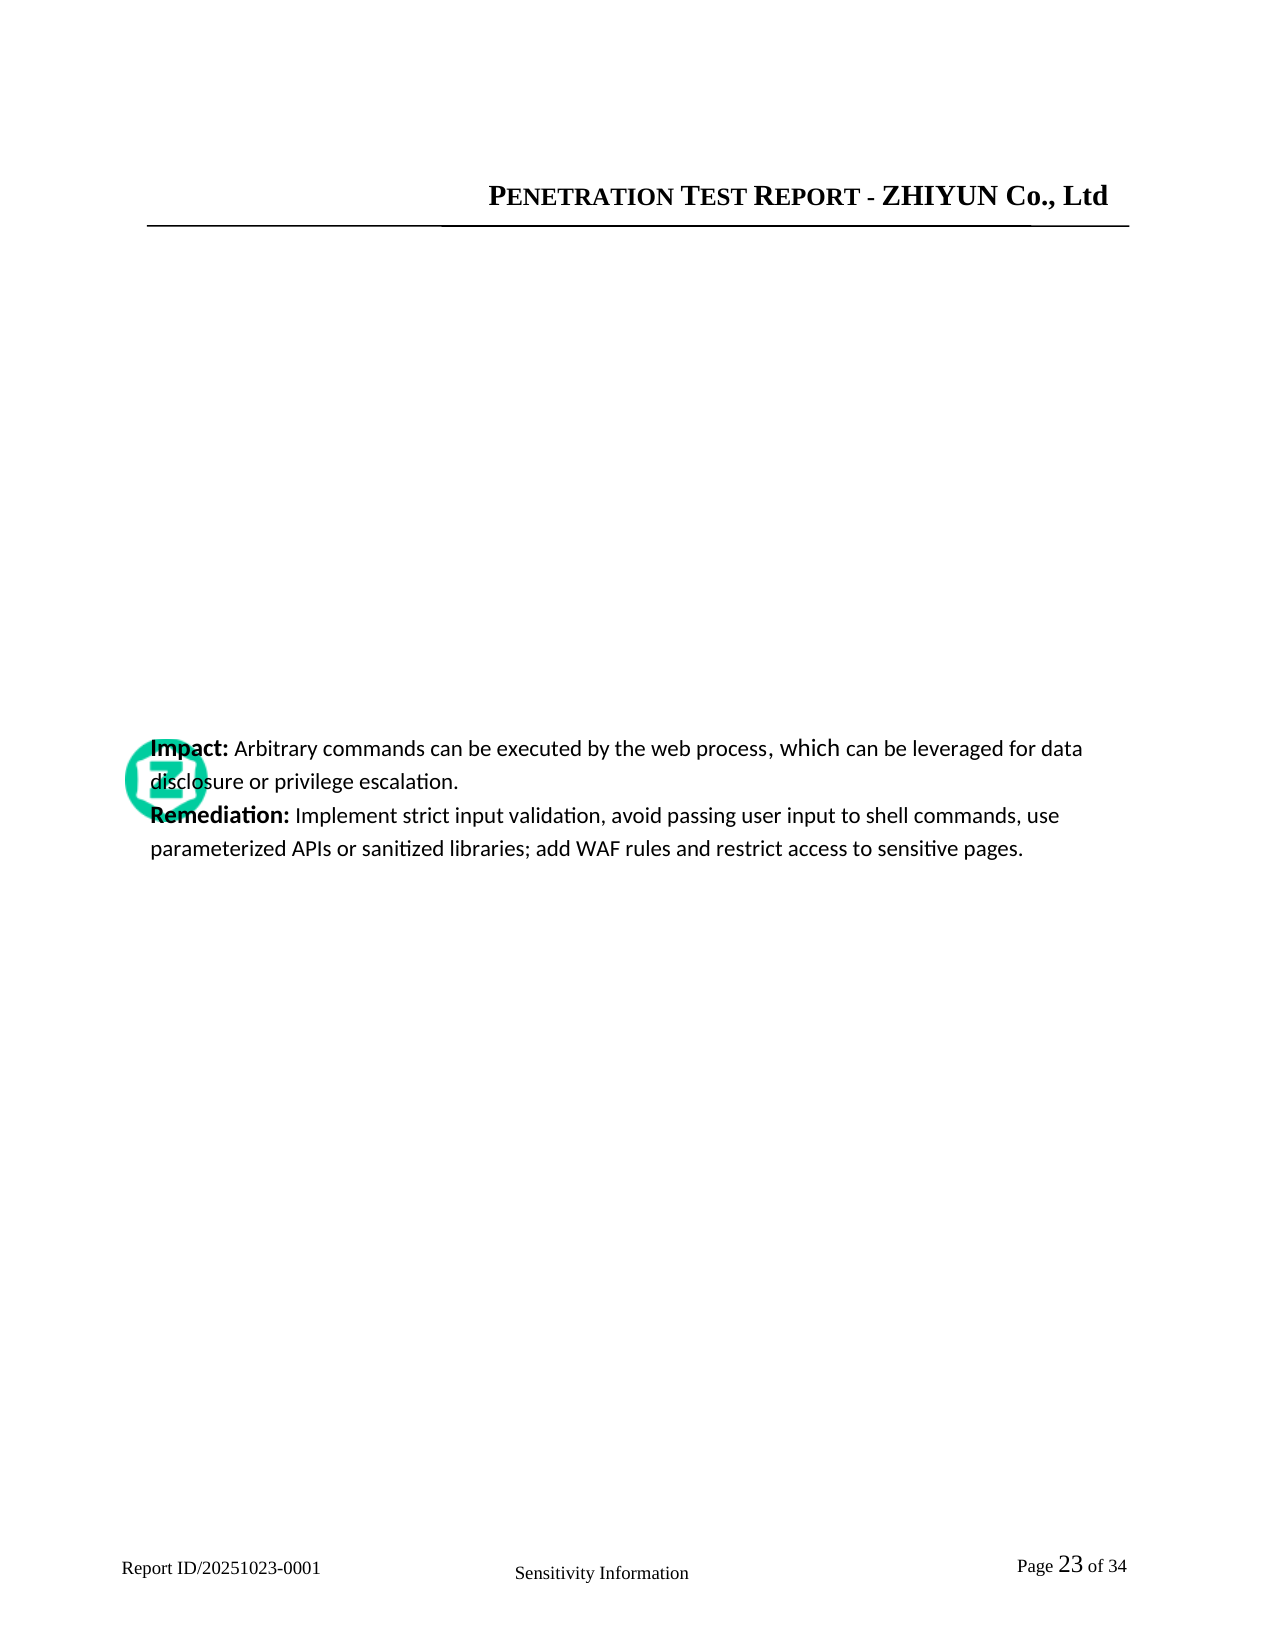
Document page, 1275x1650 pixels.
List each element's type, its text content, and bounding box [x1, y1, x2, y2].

picture [125, 739, 150, 822]
text Impact: Arbitrary commands can be executed by the web process, which can be leveraged for data disclosure or privilege escalation. Remediation: Implement strict input validation, avoid passing user input to shell commands, use parameterized APIs or sanitized libraries; add WAF rules and restrict access to sensitive pages. [150, 732, 1158, 862]
